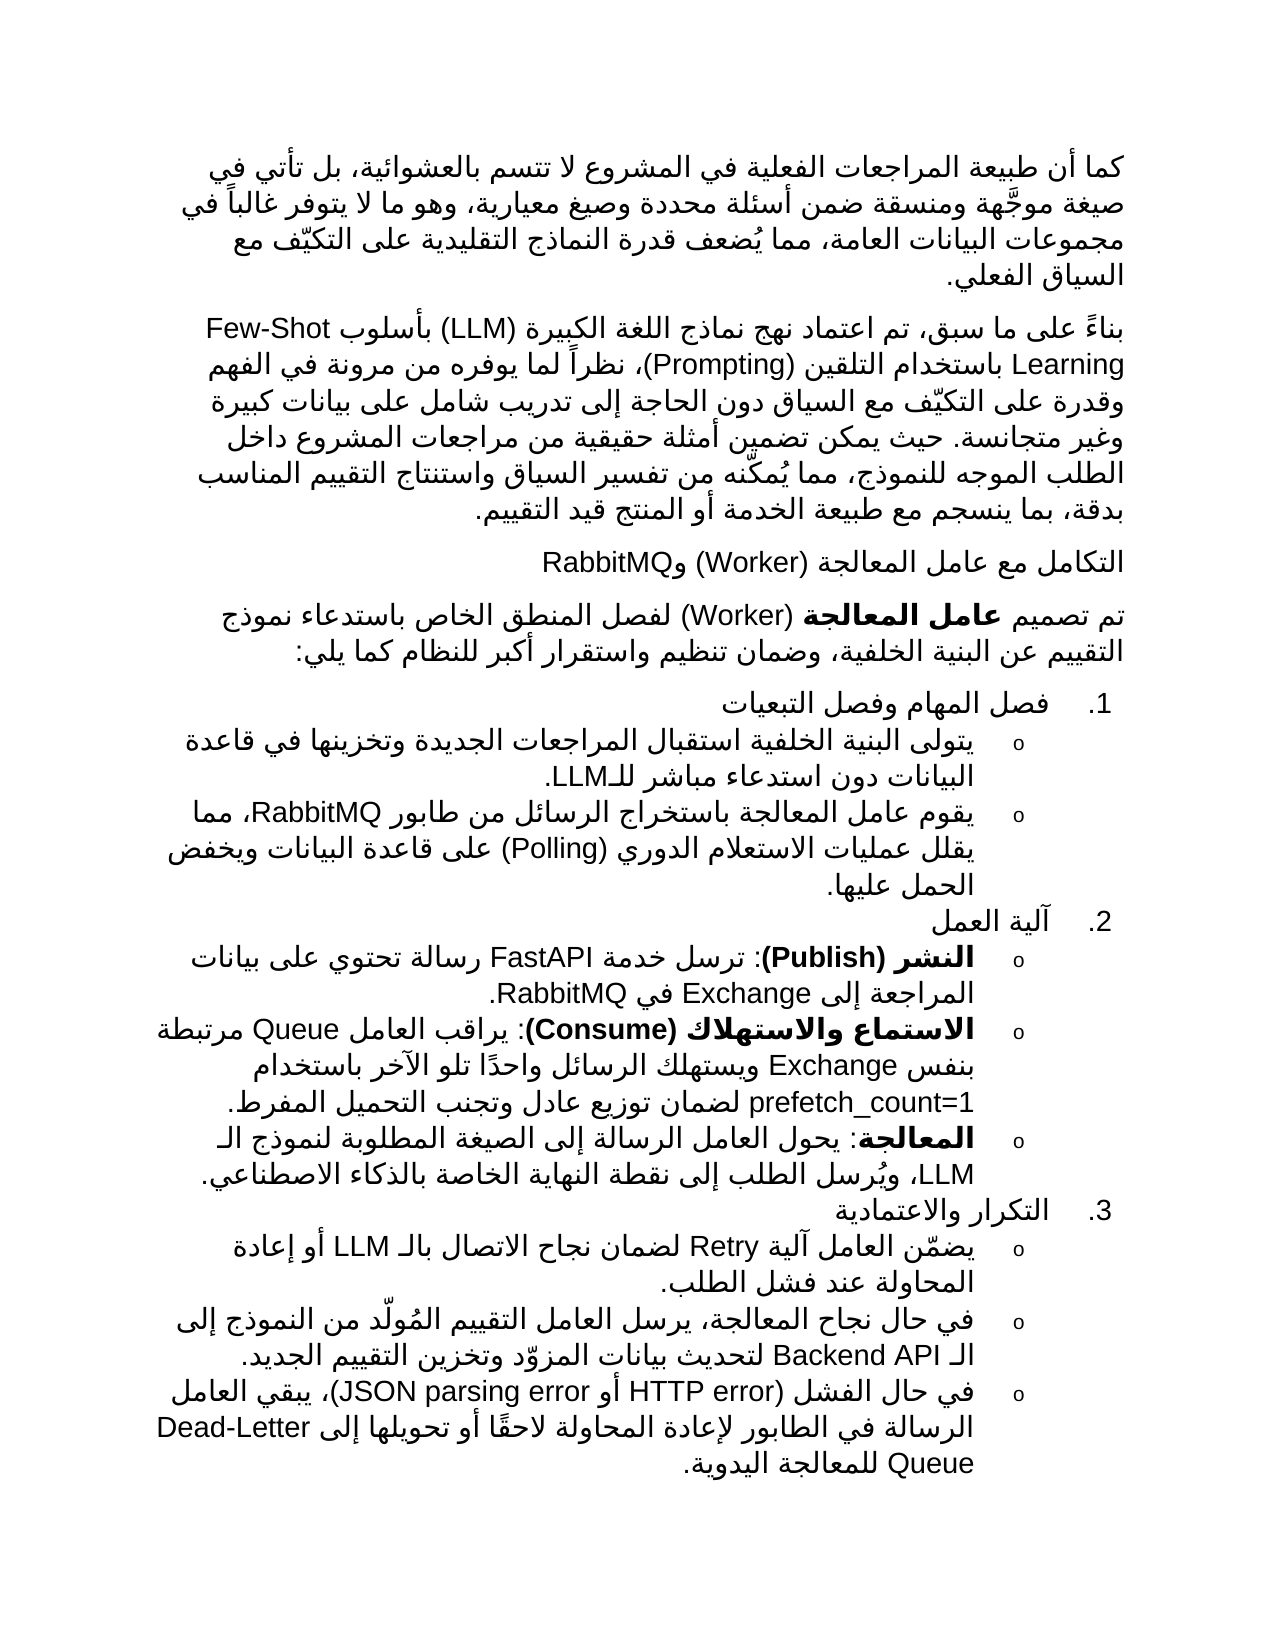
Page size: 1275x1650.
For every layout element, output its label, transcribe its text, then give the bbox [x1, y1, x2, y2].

list في حال الفشل (HTTP error أو JSON parsing error)، يبقي العامل الرسالة في الطابور لإعادة المحاولة لاحقًا أو تحويلها إلى Dead-Letter Queue للمعالجة اليدوية. [150, 1374, 1012, 1480]
list يقوم عامل المعالجة باستخراج الرسائل من طابور RabbitMQ، مما يقلل عمليات الاستعلام الدوري (Polling) على قاعدة البيانات ويخفض الحمل عليها. [150, 795, 1012, 901]
text بناءً على ما سبق، تم اعتماد نهج نماذج اللغة الكبيرة (LLM) بأسلوب Few-Shot Learning باستخدام التلقين (Prompting)، نظراً لما يوفره من مرونة في الفهم وقدرة على التكيّف مع السياق دون الحاجة إلى تدريب شامل على بيانات كبيرة وغير متجانسة. حيث يمكن تضمين أمثلة حقيقية من مراجعات المشروع داخل الطلب الموجه للنموذج، مما يُمكّنه من تفسير السياق واستنتاج التقييم المناسب بدقة، بما ينسجم مع طبيعة الخدمة أو المنتج قيد التقييم. [150, 311, 1125, 526]
text التكامل مع عامل المعالجة (Worker) وRabbitMQ [150, 545, 1125, 578]
list يضمّن العامل آلية Retry لضمان نجاح الاتصال بالـ LLM أو إعادة المحاولة عند فشل الطلب. [150, 1229, 1012, 1299]
list آلية العمل [150, 904, 1087, 937]
text تم تصميم عامل المعالجة (Worker) لفصل المنطق الخاص باستدعاء نموذج التقييم عن البنية الخلفية، وضمان تنظيم واستقرار أكبر للنظام كما يلي: [150, 598, 1125, 667]
list النشر (Publish): ترسل خدمة FastAPI رسالة تحتوي على بيانات المراجعة إلى Exchange في RabbitMQ. [150, 940, 1012, 1009]
list الاستماع والاستهلاك (Consume): يراقب العامل Queue مرتبطة بنفس Exchange ويستهلك الرسائل واحدًا تلو الآخر باستخدام prefetch_count=1 لضمان توزيع عادل وتجنب التحميل المفرط. [150, 1012, 1012, 1118]
list فصل المهام وفصل التبعيات [150, 687, 1087, 720]
list التكرار والاعتمادية [150, 1193, 1087, 1227]
list المعالجة: يحول العامل الرسالة إلى الصيغة المطلوبة لنموذج الـ LLM، ويُرسل الطلب إلى نقطة النهاية الخاصة بالذكاء الاصطناعي. [150, 1121, 1012, 1191]
text كما أن طبيعة المراجعات الفعلية في المشروع لا تتسم بالعشوائية، بل تأتي في صيغة موجَّهة ومنسقة ضمن أسئلة محددة وصيغ معيارية، وهو ما لا يتوفر غالباً في مجموعات البيانات العامة، مما يُضعف قدرة النماذج التقليدية على التكيّف مع السياق الفعلي. [150, 150, 1125, 292]
list يتولى البنية الخلفية استقبال المراجعات الجديدة وتخزينها في قاعدة البيانات دون استدعاء مباشر للـLLM. [150, 723, 1012, 792]
list في حال نجاح المعالجة، يرسل العامل التقييم المُولّد من النموذج إلى الـ Backend API لتحديث بيانات المزوّد وتخزين التقييم الجديد. [150, 1302, 1012, 1371]
